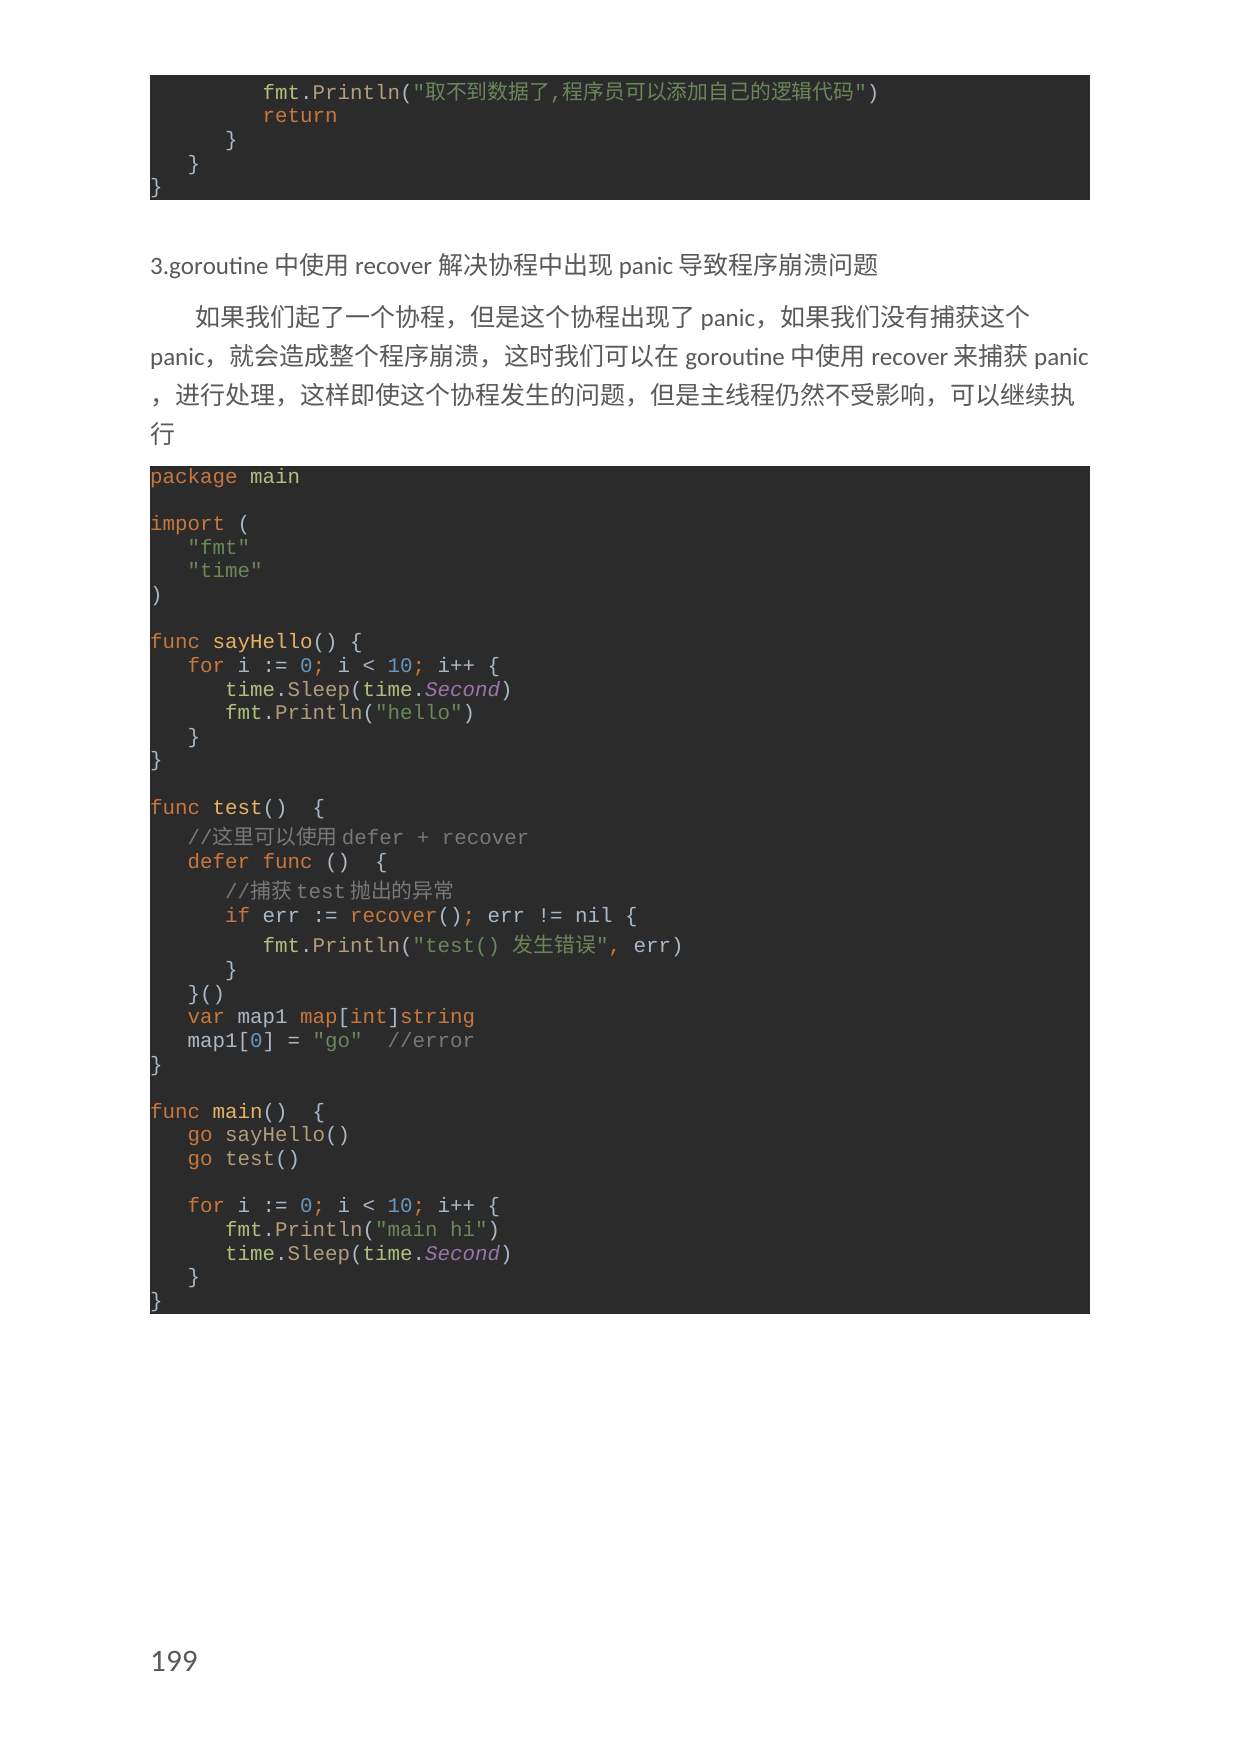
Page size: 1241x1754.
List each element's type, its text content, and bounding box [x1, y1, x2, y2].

text package main import ( "fmt" "time" ) func sayHello() { for i := 0; i < 10; i++ { time.Sleep(time.Second) fmt.Println("hello") } } func test() { //这里可以使用defer + recover defer func () { //捕获test抛出的异常 if err := recover(); err != nil { fmt.Println("test() 发生错误", err) } }() var map1 map[int]string map1[0] = "go" //error } func main() { go sayHello() go test() for i := 0; i < 10; i++ { fmt.Println("main hi") time.Sleep(time.Second) } } [150, 466, 1090, 1314]
text 3.goroutine 中使用 recover 解决协程中出现 panic导致程序崩溃问题 [150, 245, 1090, 282]
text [150, 75, 1090, 200]
text 如果我们起了一个协程，但是这个协程出现了panic，如果我们没有捕获这个panic，就会造成整个程序崩溃，这时我们可以在 goroutine 中使用 recover来捕获 panic ，进行处理，这样即使这个协程发生的问题，但是主线程仍然不受影响，可以继续执行 [150, 297, 1090, 450]
